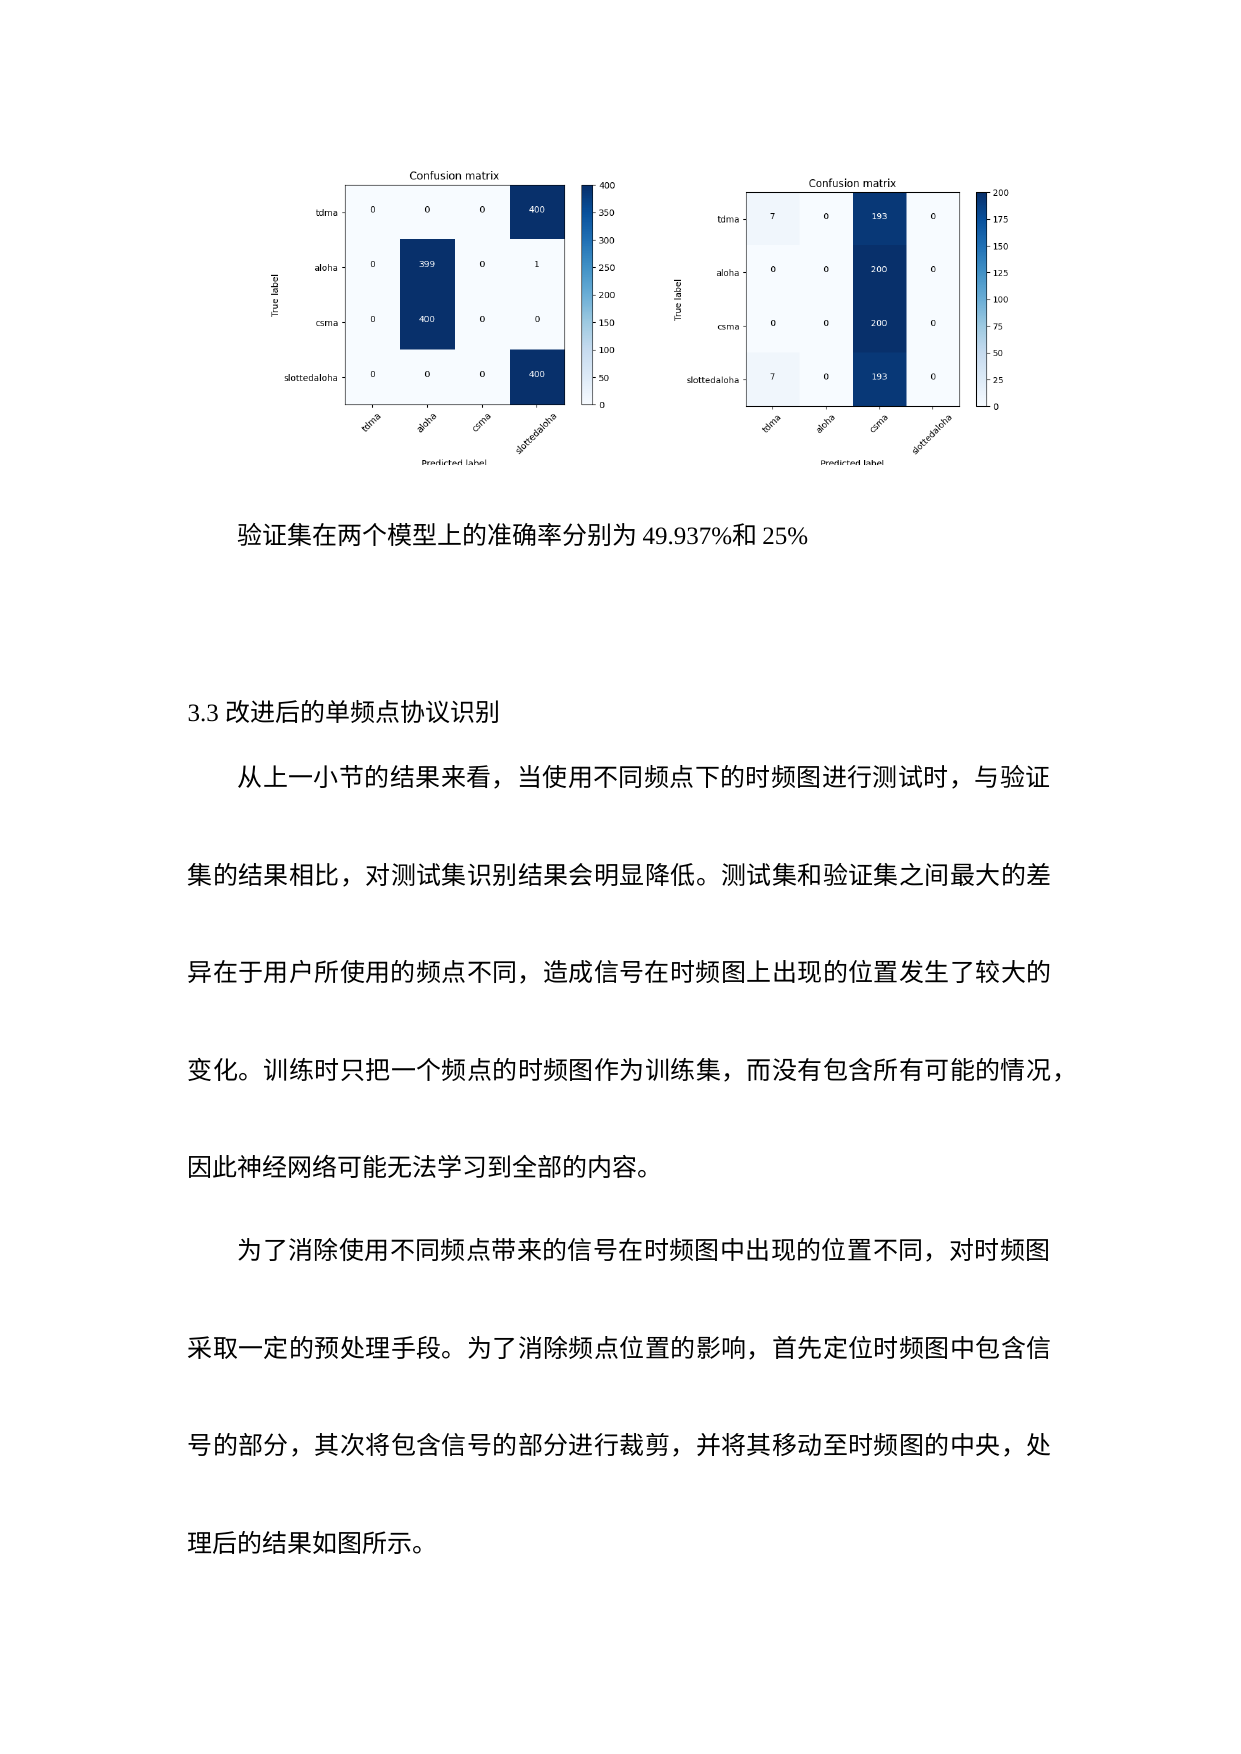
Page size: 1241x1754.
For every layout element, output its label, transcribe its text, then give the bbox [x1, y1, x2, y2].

text 验证集在两个模型上的准确率分别为49.937%和25% [187, 501, 1053, 566]
text 从上一小节的结果来看，当使用不同频点下的时频图进行测试时，与验证集的结果相比，对测试集识别结果会明显降低。测试集和验证集之间最大的差异在于用户所使用的频点不同，造成信号在时频图上出现的位置发生了较大的变化。训练时只把一个频点的时频图作为训练集，而没有包含所有可能的情况，因此神经网络可能无法学习到全部的内容。 [187, 743, 1053, 1198]
text 3.3 改进后的单频点协议识别 [187, 678, 1053, 743]
text 为了消除使用不同频点带来的信号在时频图中出现的位置不同，对时频图采取一定的预处理手段。为了消除频点位置的影响，首先定位时频图中包含信号的部分，其次将包含信号的部分进行裁剪，并将其移动至时频图的中央，处理后的结果如图所示。 [187, 1216, 1053, 1574]
picture [237, 162, 1034, 465]
